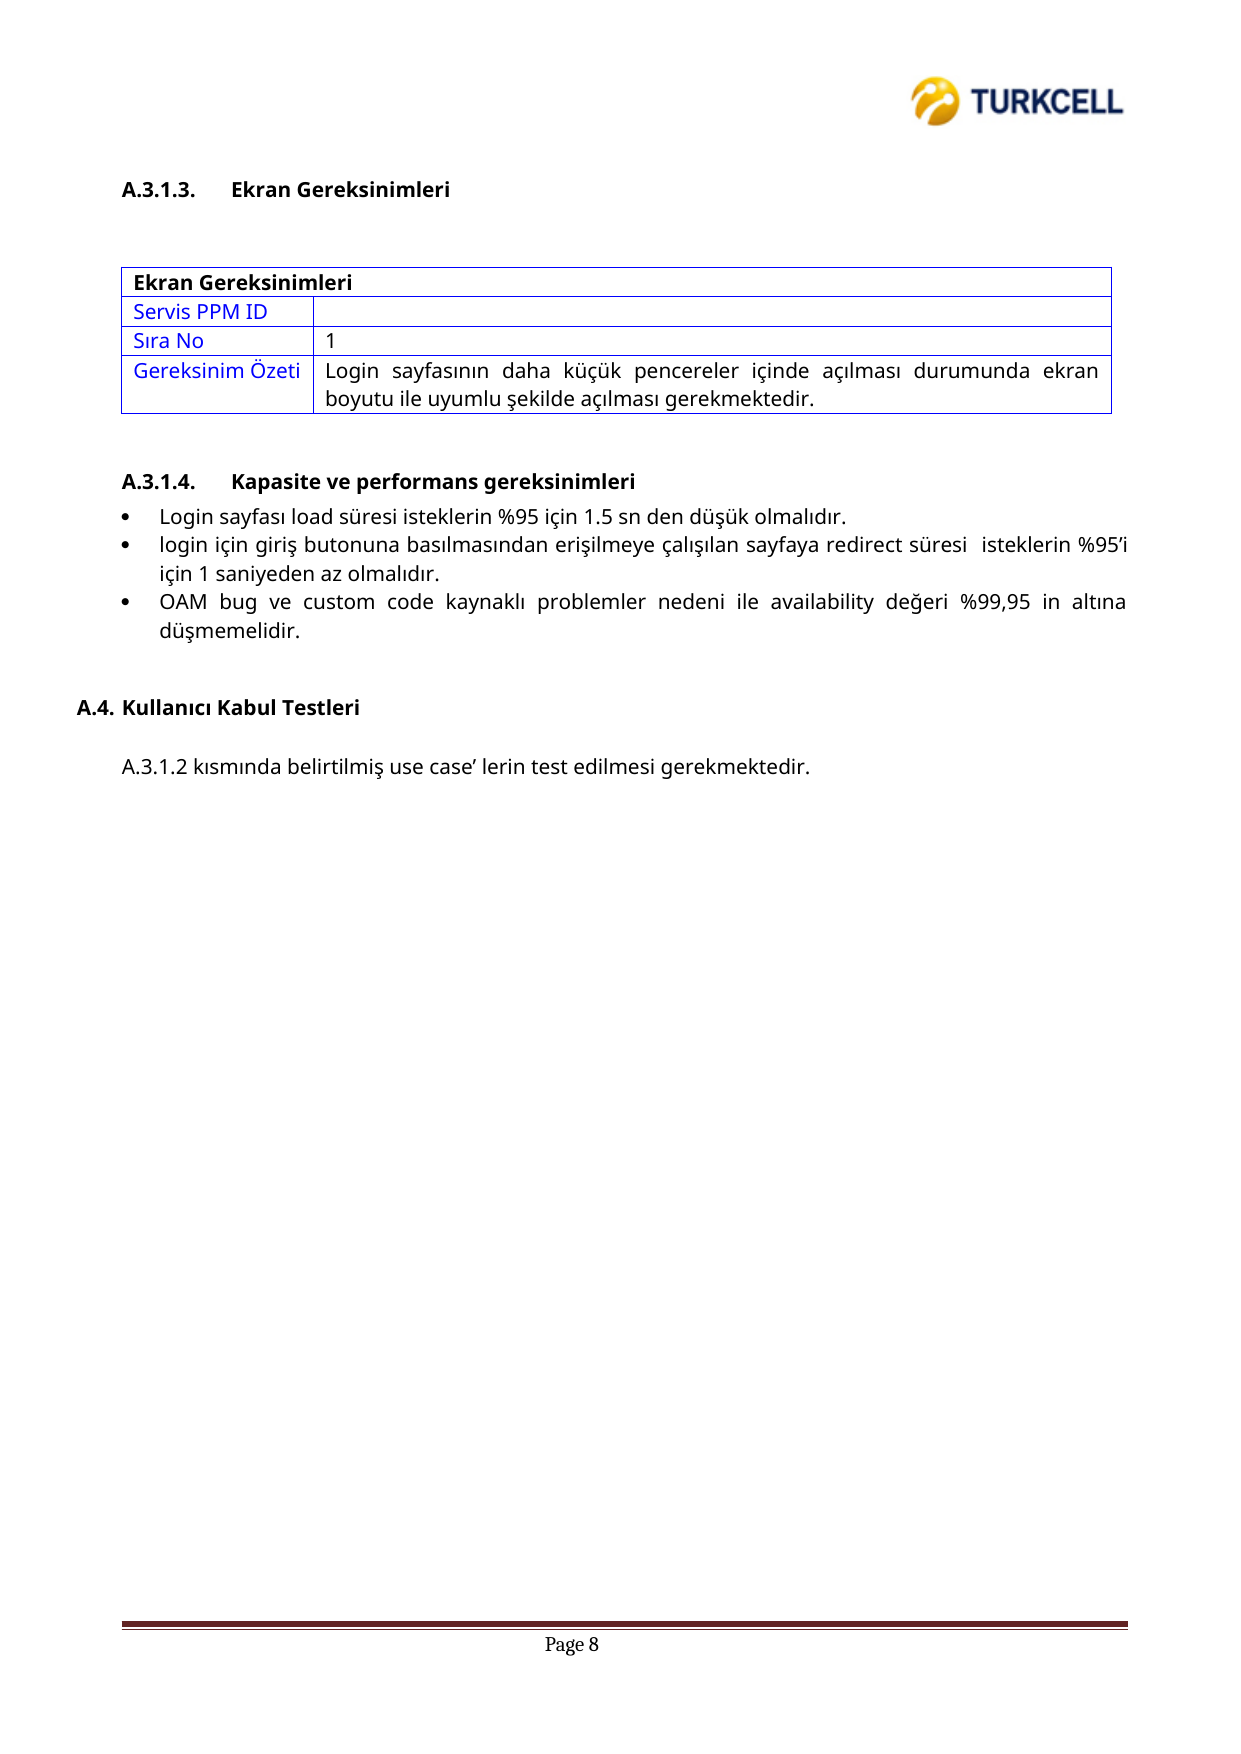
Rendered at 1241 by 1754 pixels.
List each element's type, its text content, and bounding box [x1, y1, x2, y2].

list login için giriş butonuna basılmasından erişilmeye çalışılan sayfaya redirect süresi isteklerin %95’i için 1 saniyeden az olmalıdır. [122, 531, 1128, 587]
table_cell [314, 297, 1111, 326]
list Login sayfası load süresi isteklerin %95 için 1.5 sn den düşük olmalıdır. [122, 502, 1128, 531]
table_cell Login sayfasının daha küçük pencereler içinde açılması durumunda ekran boyutu ile uyumlu şekilde açılması gerekmektedir. [314, 356, 1111, 413]
subtitle Kullanıcı Kabul Testleri [77, 693, 1128, 722]
table_cell Gereksinim Özeti [122, 356, 313, 413]
table_header Ekran Gereksinimleri [122, 268, 1111, 296]
text A.3.1.2 kısmında belirtilmiş use case’ lerin test edilmesi gerekmektedir. [122, 752, 1128, 780]
list OAM bug ve custom code kaynaklı problemler nedeni ile availability değeri %99,95 in altına düşmemelidir. [122, 587, 1128, 644]
picture [906, 75, 1129, 129]
table_cell 1 [314, 327, 1111, 355]
subtitle Ekran Gereksinimleri [122, 175, 1128, 203]
table_cell Servis PPM ID [122, 297, 313, 326]
table_cell Sıra No [122, 327, 313, 355]
subtitle Kapasite ve performans gereksinimleri [122, 467, 1128, 496]
